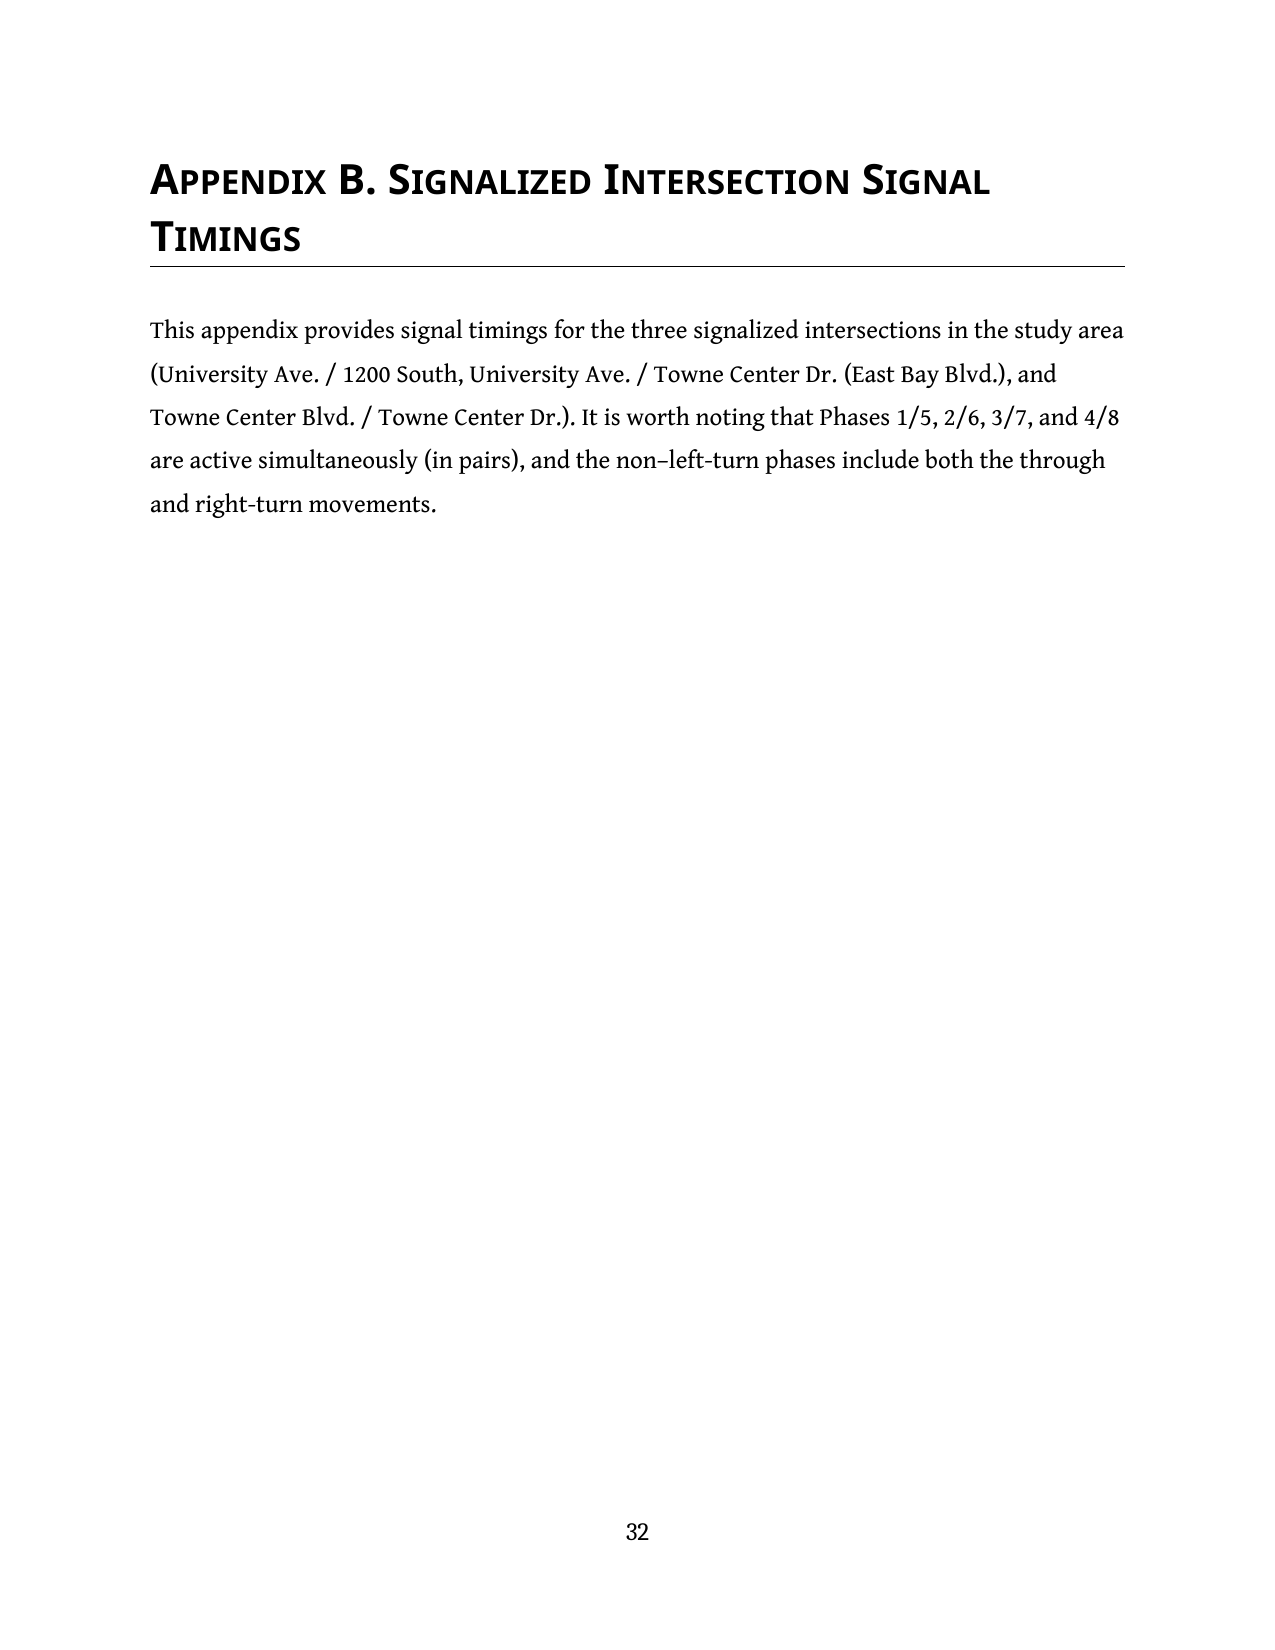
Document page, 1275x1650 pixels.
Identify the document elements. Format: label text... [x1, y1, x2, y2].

subtitle Appendix B. Signalized Intersection Signal Timings [150, 150, 1125, 266]
text This appendix provides signal timings for the three signalized intersections in the study area (University Ave. / 1200 South, University Ave. / Towne Center Dr. (East Bay Blvd.), and Towne Center Blvd. / Towne Center Dr.). It is worth noting that Phases 1/5, 2/6, 3/7, and 4/8 are active simultaneously (in pairs), and the non–left-turn phases include both the through and right-turn movements. [150, 317, 1125, 519]
